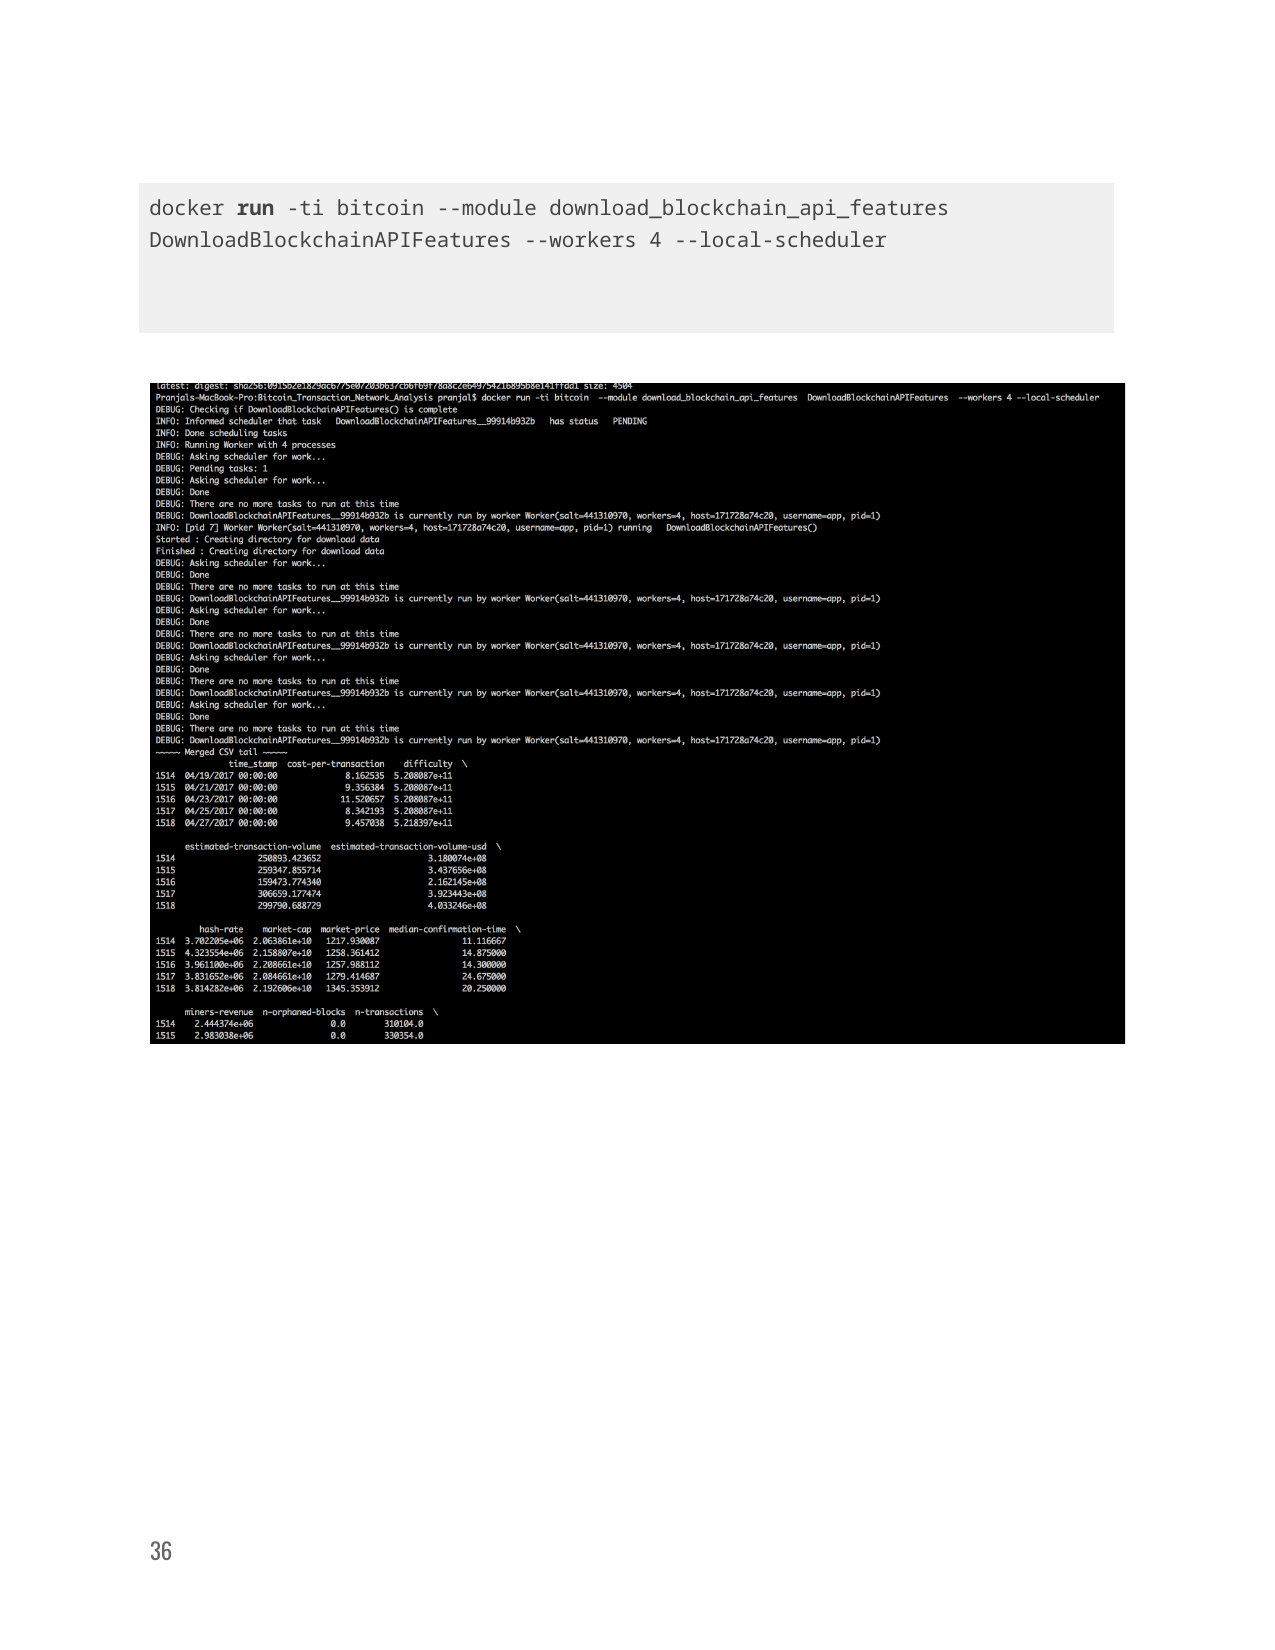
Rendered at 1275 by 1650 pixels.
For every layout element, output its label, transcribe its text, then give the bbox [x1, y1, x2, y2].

picture [150, 383, 1125, 1044]
table_header docker run -ti bitcoin --module download_blockchain_api_features DownloadBlockchainAPIFeatures --workers 4 --local-scheduler [139, 183, 1114, 333]
